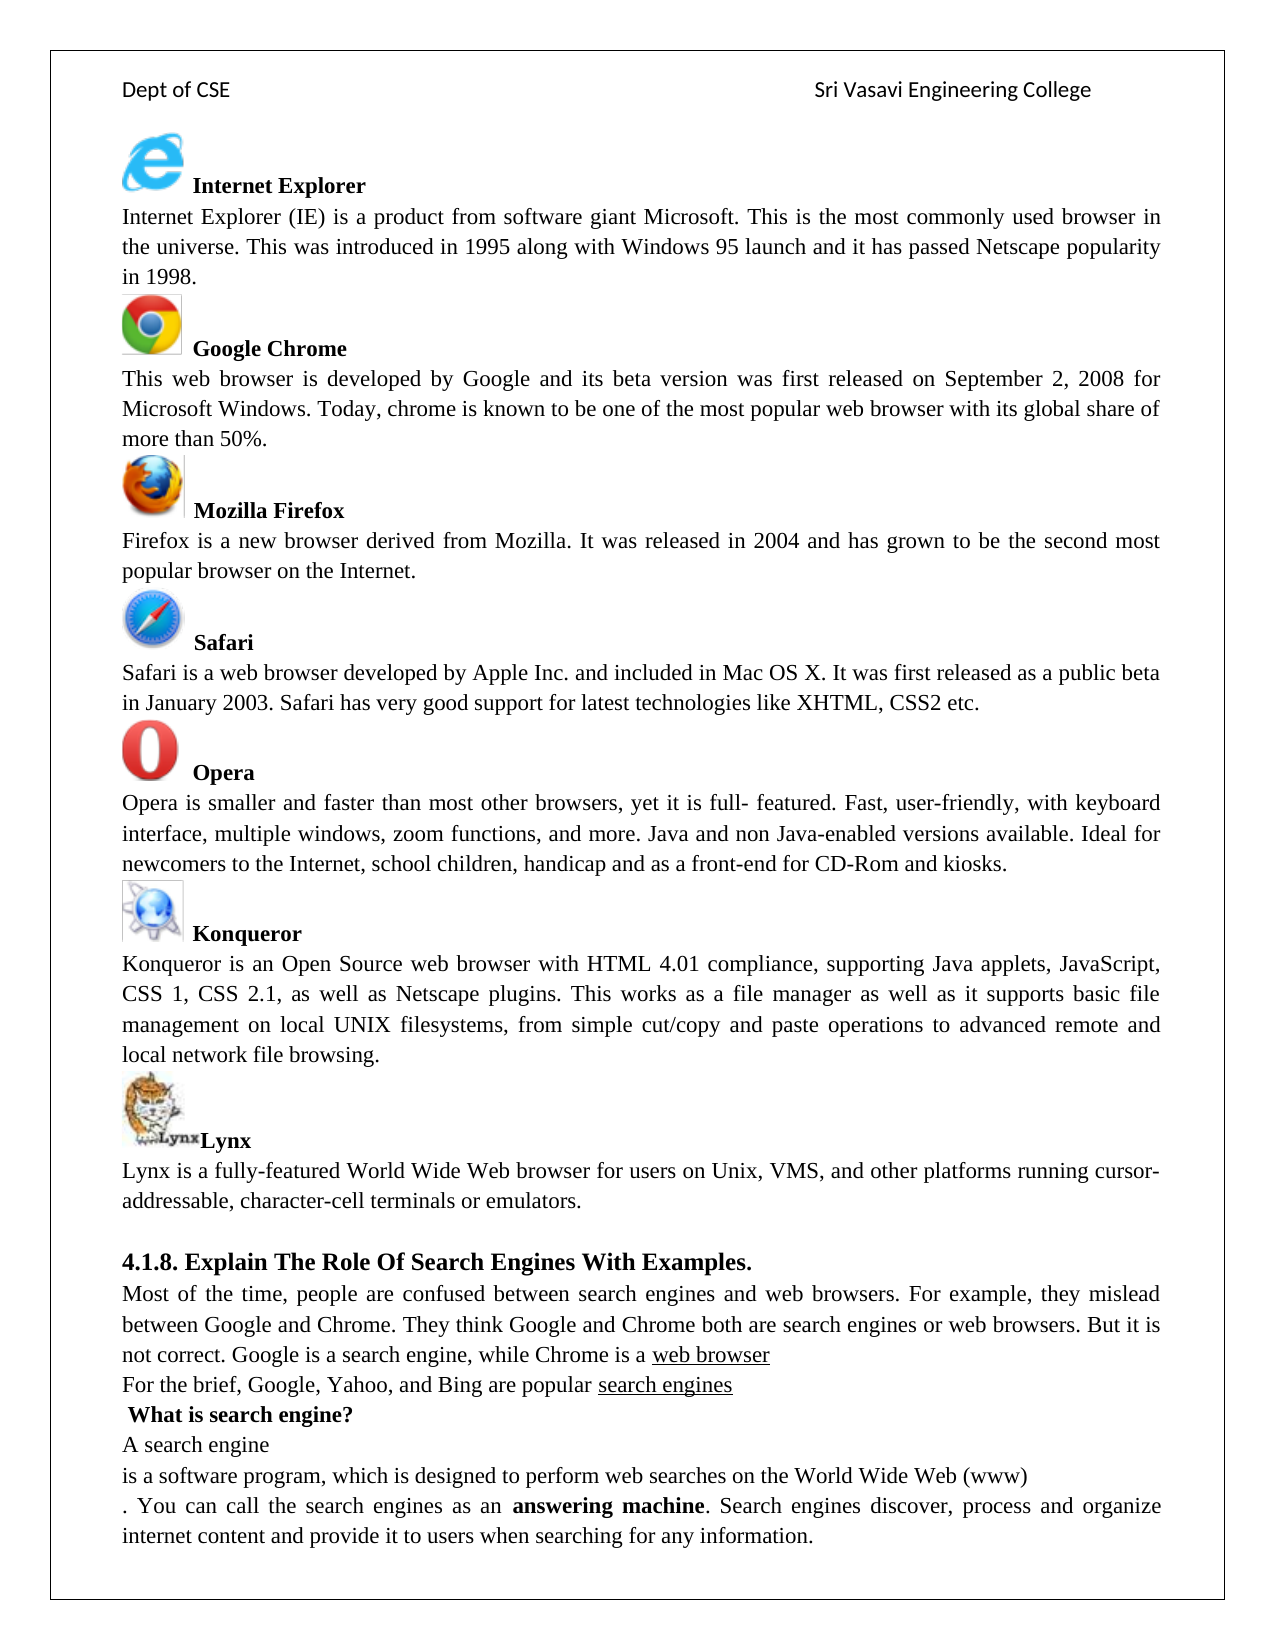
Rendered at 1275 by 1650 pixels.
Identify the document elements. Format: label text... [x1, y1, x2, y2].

picture [121, 455, 194, 518]
picture [121, 880, 193, 942]
picture [121, 719, 193, 781]
text Most of the time, people are confused between search engines and web browsers. For example, they mislead between Google and Chrome. They think Google and Chrome both are search engines or web browsers. But it is not correct. Google is a search engine, while Chrome is a web browser [122, 1281, 1162, 1367]
text Firefox is a new browser derived from Mozilla. It was released in 2004 and has grown to be the second most popular browser on the Internet. [122, 527, 1162, 583]
subtitle Internet Explorer [122, 131, 1162, 199]
subtitle Lynx [122, 1071, 1162, 1153]
picture [121, 131, 193, 194]
text Internet Explorer (IE) is a product from software giant Microsoft. This is the most commonly used browser in the universe. This was introduced in 1995 along with Windows 95 launch and it has passed Netscape popularity in 1998. [122, 203, 1162, 289]
text 4.1.8. Explain The Role Of Search Engines With Examples. [122, 1247, 1162, 1276]
text Safari is a web browser developed by Apple Inc. and included in Mac OS X. It was first released as a public beta in January 2003. Safari has very good support for latest technologies like XHTML, CSS2 etc. [122, 659, 1162, 715]
text Lynx is a fully-featured World Wide Web browser for users on Unix, VMS, and other platforms running cursor-addressable, character-cell terminals or emulators. [122, 1157, 1162, 1213]
text This web browser is developed by Google and its beta version was first released on September 2, 2008 for Microsoft Windows. Today, chrome is known to be one of the most popular web browser with its global share of more than 50%. [122, 365, 1162, 452]
text Opera is smaller and faster than most other browsers, yet it is full- featured. Fast, user-friendly, with keyboard interface, multiple windows, zoom functions, and more. Java and non Java-enabled versions available. Ideal for newcomers to the Internet, school children, handicap and as a front-end for CD-Rom and kiosks. [122, 789, 1162, 876]
subtitle Konqueror [122, 880, 1162, 946]
text A search engine [122, 1432, 1162, 1458]
subtitle Safari [122, 587, 1162, 655]
text is a software program, which is designed to perform web searches on the World Wide Web (www) [122, 1462, 1162, 1488]
subtitle Opera [122, 719, 1162, 786]
text Konqueror is an Open Source web browser with HTML 4.01 compliance, supporting Java applets, JavaScript, CSS 1, CSS 2.1, as well as Netscape plugins. This works as a file manager as well as it supports basic file management on local UNIX filesystems, from simple cut/copy and paste operations to advanced remote and local network file browsing. [122, 950, 1162, 1067]
subtitle What is search engine? [122, 1401, 1162, 1428]
text For the brief, Google, Yahoo, and Bing are popular search engines [122, 1371, 1162, 1397]
subtitle Mozilla Firefox [122, 455, 1162, 523]
subtitle Google Chrome [122, 293, 1162, 361]
picture [121, 587, 194, 650]
picture [121, 293, 193, 356]
text . You can call the search engines as an answering machine. Search engines discover, process and organize internet content and provide it to users when searching for any information. [122, 1492, 1162, 1548]
picture [121, 1071, 200, 1148]
